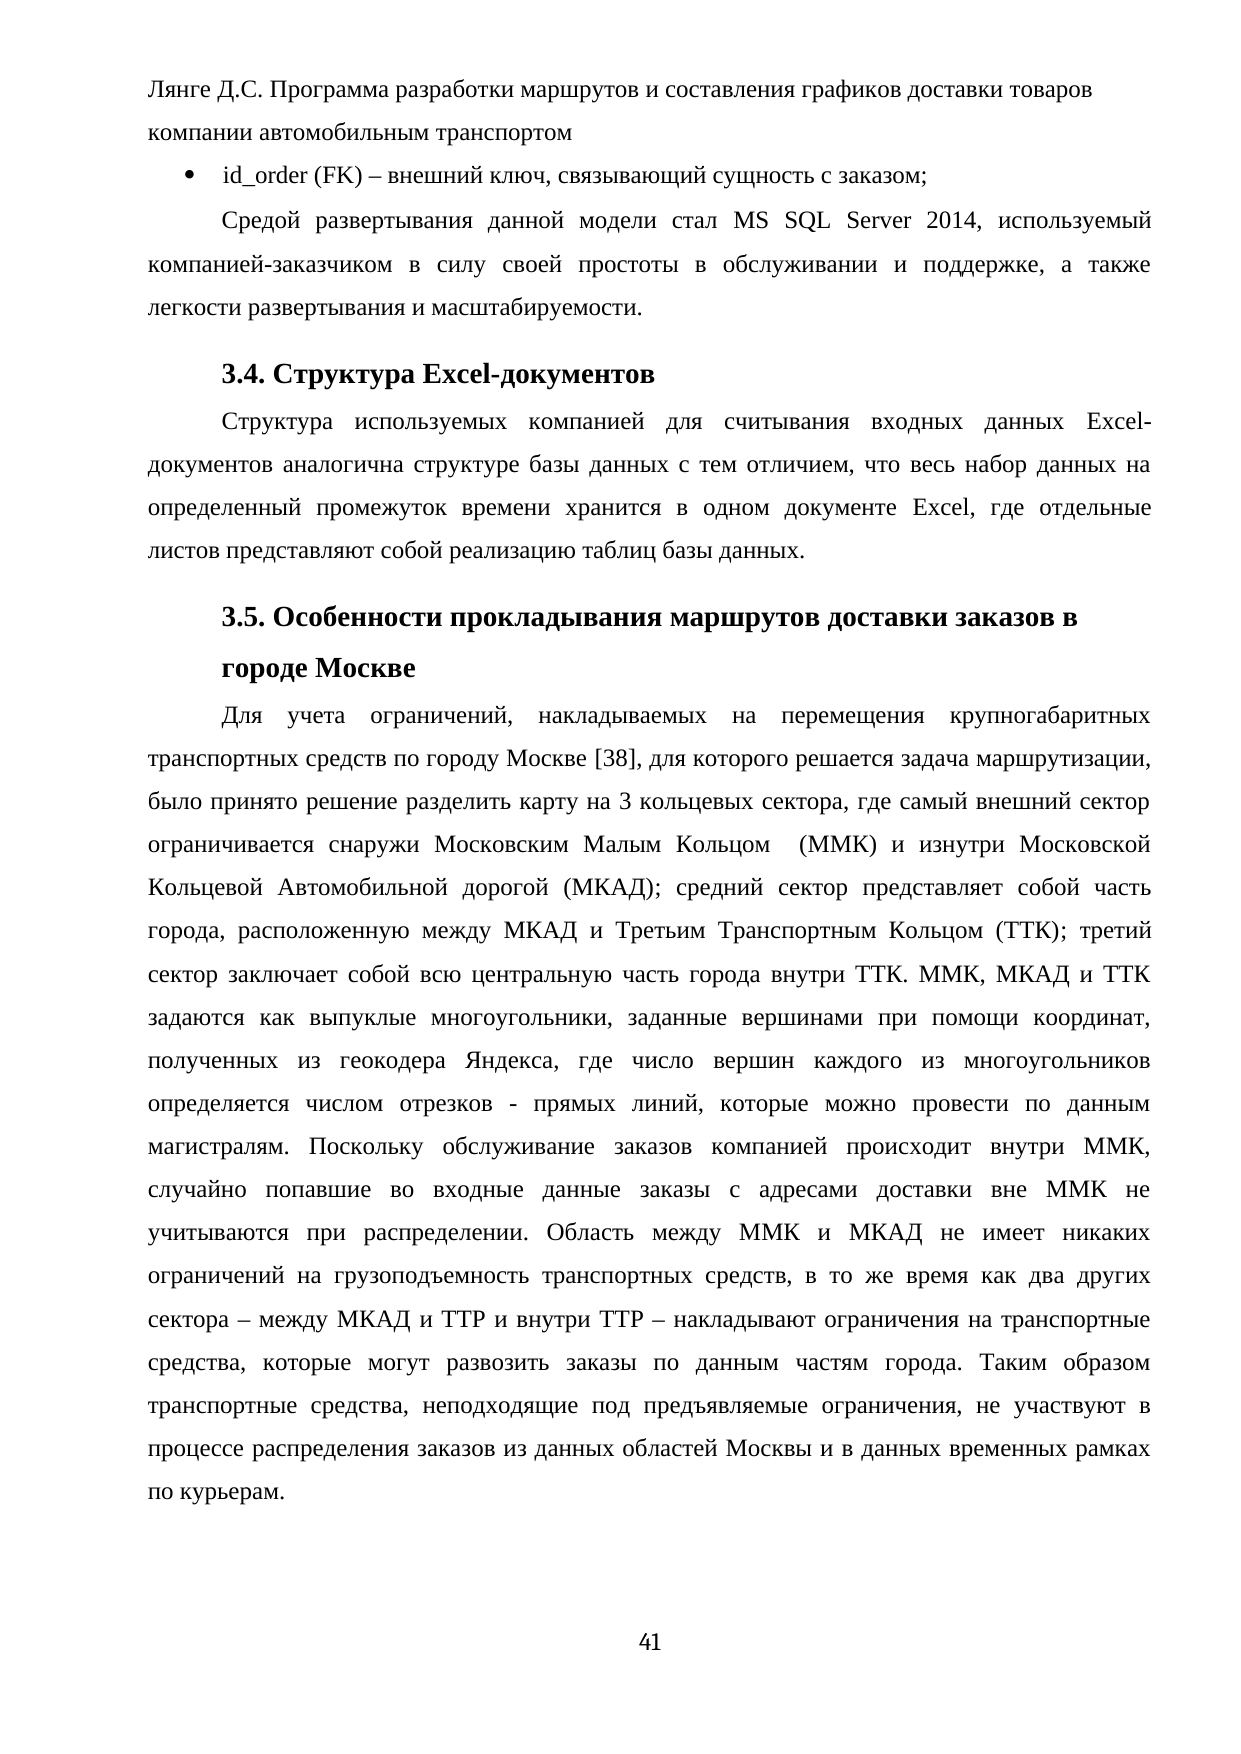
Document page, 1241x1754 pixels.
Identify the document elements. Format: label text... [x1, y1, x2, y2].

subtitle 3.5. Особенности прокладывания маршрутов доставки заказов в городе Москве [221, 599, 1152, 683]
list id_order (FK) – внешний ключ, связывающий сущность с заказом; [185, 160, 1152, 189]
text Для учета ограничений, накладываемых на перемещения крупногабаритных транспортных средств по городу Москве [38], для которого решается задача маршрутизации, было принято решение разделить карту на 3 кольцевых сектора, где самый внешний сектор ограничивается снаружи Московским Малым Кольцом (ММК) и изнутри Московской Кольцевой Автомобильной дорогой (МКАД); средний сектор представляет собой часть города, расположенную между МКАД и Третьим Транспортным Кольцом (ТТК); третий сектор заключает собой всю центральную часть города внутри ТТК. ММК, МКАД и ТТК задаются как выпуклые многоугольники, заданные вершинами при помощи координат, полученных из геокодера Яндекса, где число вершин каждого из многоугольников определяется числом отрезков - прямых линий, которые можно провести по данным магистралям. Поскольку обслуживание заказов компанией происходит внутри ММК, случайно попавшие во входные данные заказы с адресами доставки вне ММК не учитываются при распределении. Область между ММК и МКАД не имеет никаких ограничений на грузоподъемность транспортных средств, в то же время как два других сектора – между МКАД и ТТР и внутри ТТР – накладывают ограничения на транспортные средства, которые могут развозить заказы по данным частям города. Таким образом транспортные средства, неподходящие под предъявляемые ограничения, не участвуют в процессе распределения заказов из данных областей Москвы и в данных временных рамках по курьерам. [148, 700, 1152, 1505]
subtitle 3.4. Структура Excel-документов [221, 356, 1152, 389]
text Структура используемых компанией для считывания входных данных Excel-документов аналогична структуре базы данных с тем отличием, что весь набор данных на определенный промежуток времени хранится в одном документе Excel, где отдельные листов представляют собой реализацию таблиц базы данных. [148, 406, 1152, 564]
text Средой развертывания данной модели стал MS SQL Server 2014, используемый компанией-заказчиком в силу своей простоты в обслуживании и поддержке, а также легкости развертывания и масштабируемости. [148, 206, 1152, 321]
